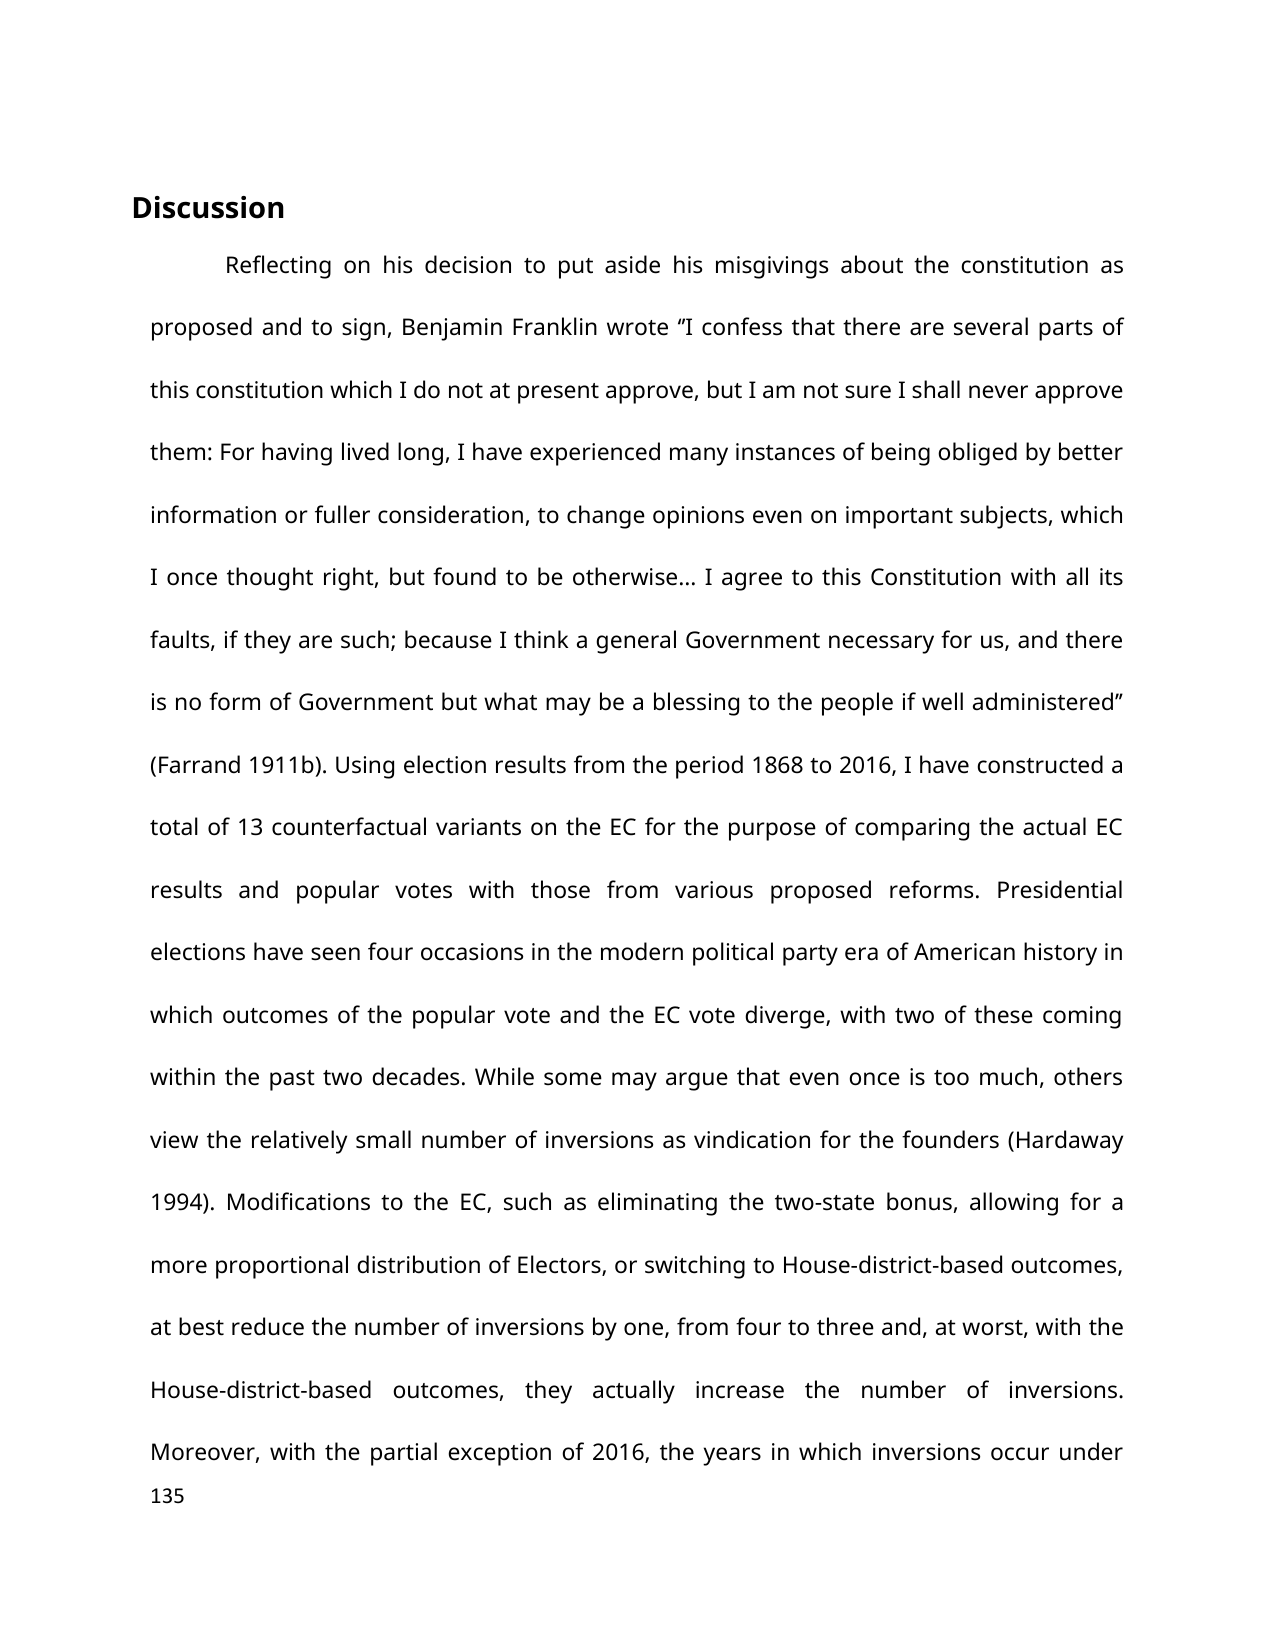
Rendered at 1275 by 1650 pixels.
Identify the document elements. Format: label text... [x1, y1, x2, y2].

subtitle Discussion [131, 187, 1125, 227]
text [150, 249, 1125, 1468]
